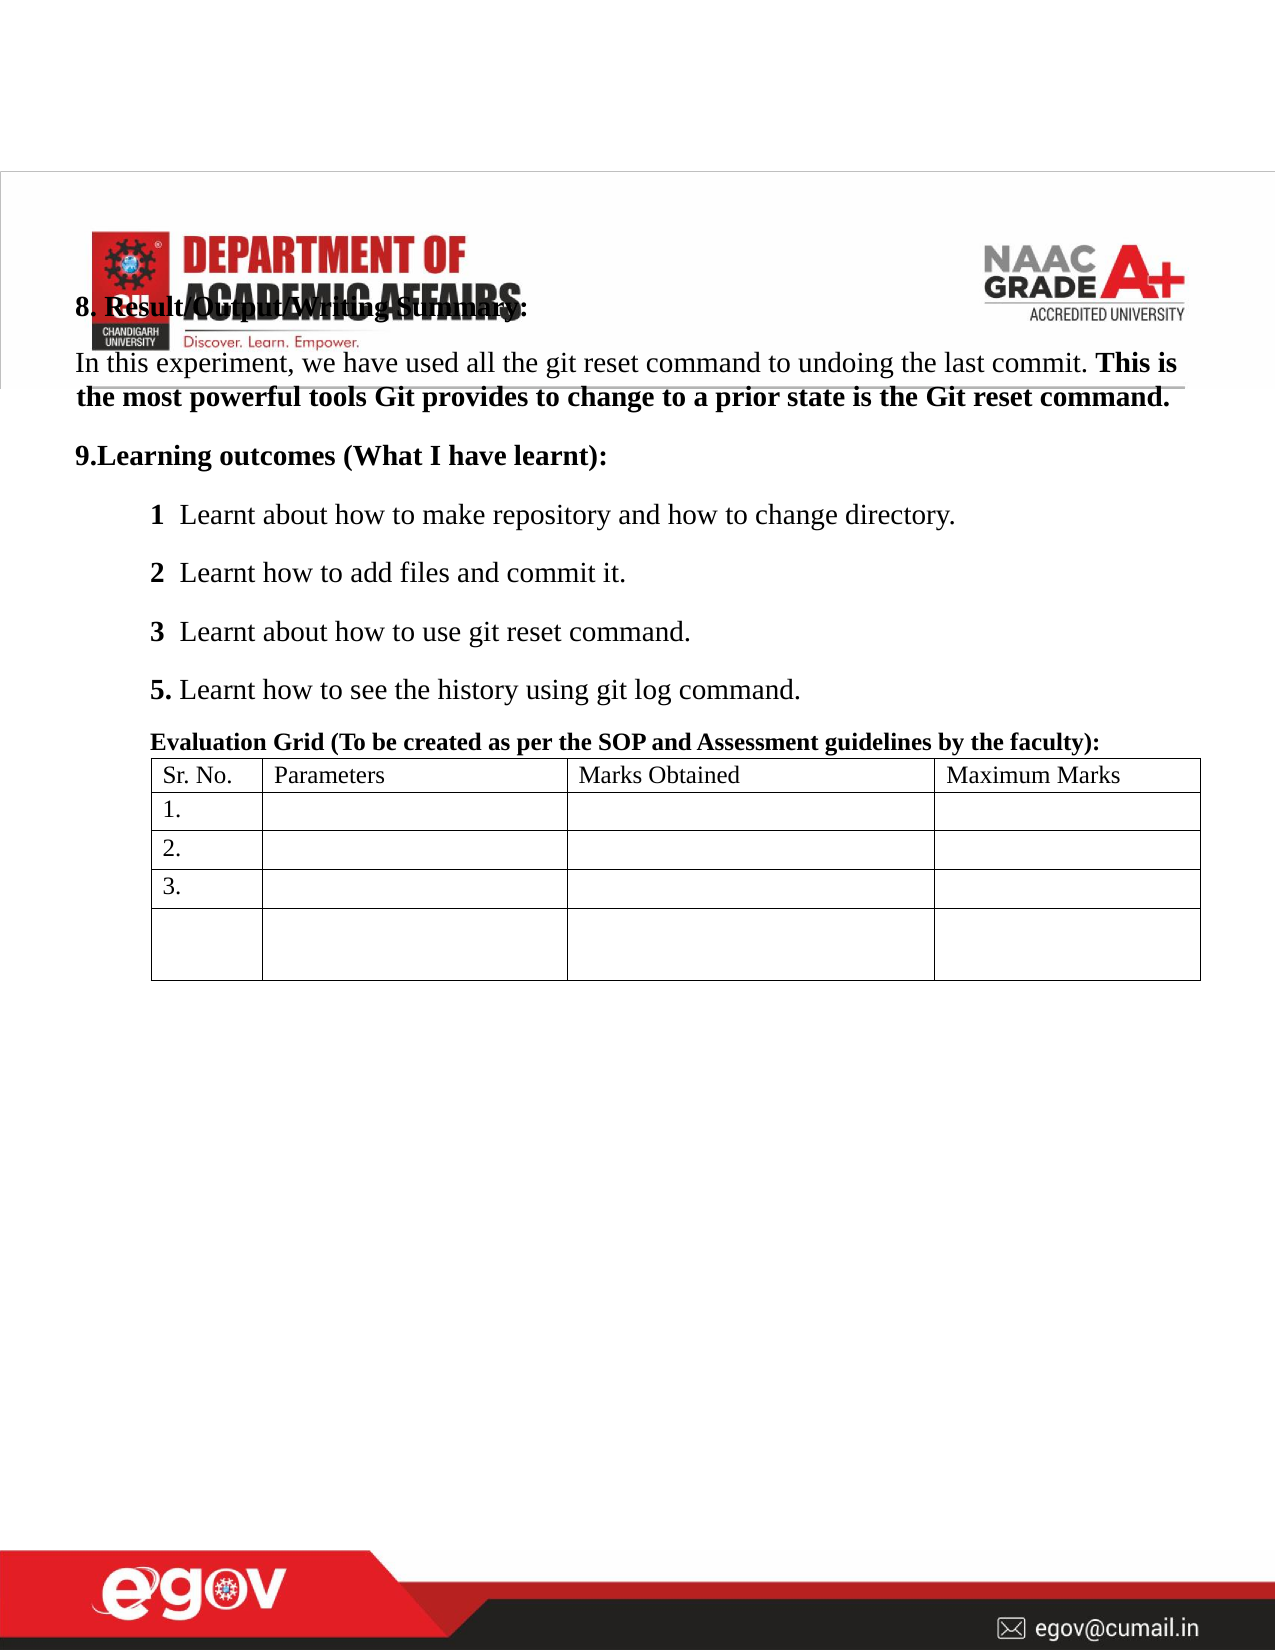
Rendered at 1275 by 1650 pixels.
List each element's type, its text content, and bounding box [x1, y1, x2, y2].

table_cell 1. [152, 793, 262, 830]
table_cell [568, 793, 934, 830]
picture [0, 1549, 1275, 1650]
table_header Parameters [263, 759, 567, 792]
list Learnt about how to make repository and how to change directory. [150, 497, 1200, 531]
table_header Sr. No. [152, 759, 262, 792]
text 5. Learnt how to see the history using git log command. [150, 672, 1200, 706]
table_header Marks Obtained [568, 759, 934, 792]
table_cell 3. [152, 870, 262, 908]
picture [0, 171, 1275, 389]
table_cell [263, 831, 567, 869]
table_cell [152, 909, 262, 980]
list Learnt how to add files and commit it. [150, 555, 1200, 589]
table_header Maximum Marks [935, 759, 1200, 792]
list Learnt about how to use git reset command. [150, 614, 1200, 647]
table_cell [935, 870, 1200, 908]
text In this experiment, we have used all the git reset command to undoing the last commit. This is the most powerful tools Git provides to change to a prior state is the Git reset command. [75, 345, 1200, 413]
table_cell [263, 870, 567, 908]
table_cell [935, 909, 1200, 980]
table_cell [935, 793, 1200, 830]
text 8. Result/Output/Writing Summary: [75, 289, 1125, 322]
table_cell [935, 831, 1200, 869]
table_cell [568, 909, 934, 980]
table_cell [568, 831, 934, 869]
text Evaluation Grid (To be created as per the SOP and Assessment guidelines by the faculty): [150, 727, 1221, 756]
table_cell 2. [152, 831, 262, 869]
table_cell [263, 793, 567, 830]
table_cell [568, 870, 934, 908]
text 9.Learning outcomes (What I have learnt): [75, 438, 1221, 471]
table_cell [263, 909, 567, 980]
